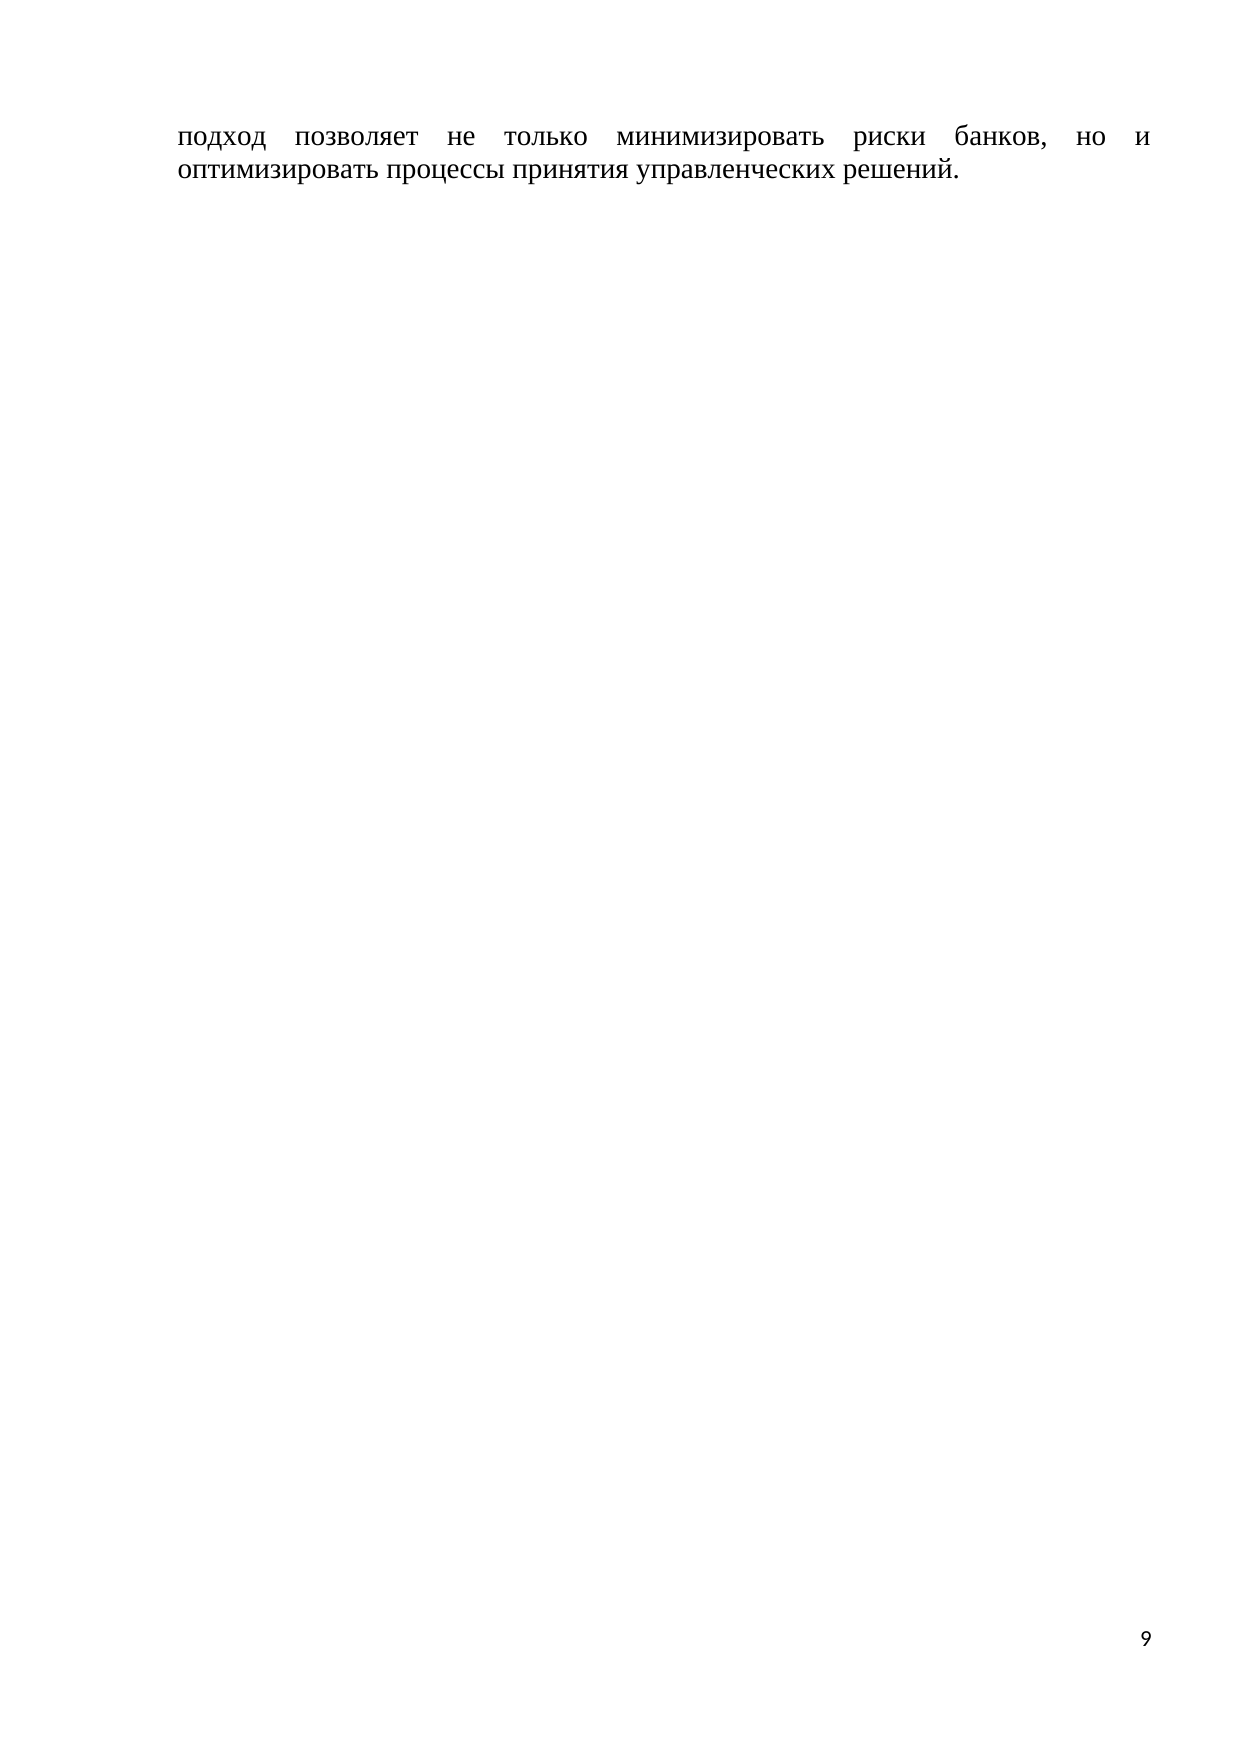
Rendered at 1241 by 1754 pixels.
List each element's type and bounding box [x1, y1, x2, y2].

text [177, 118, 1152, 185]
